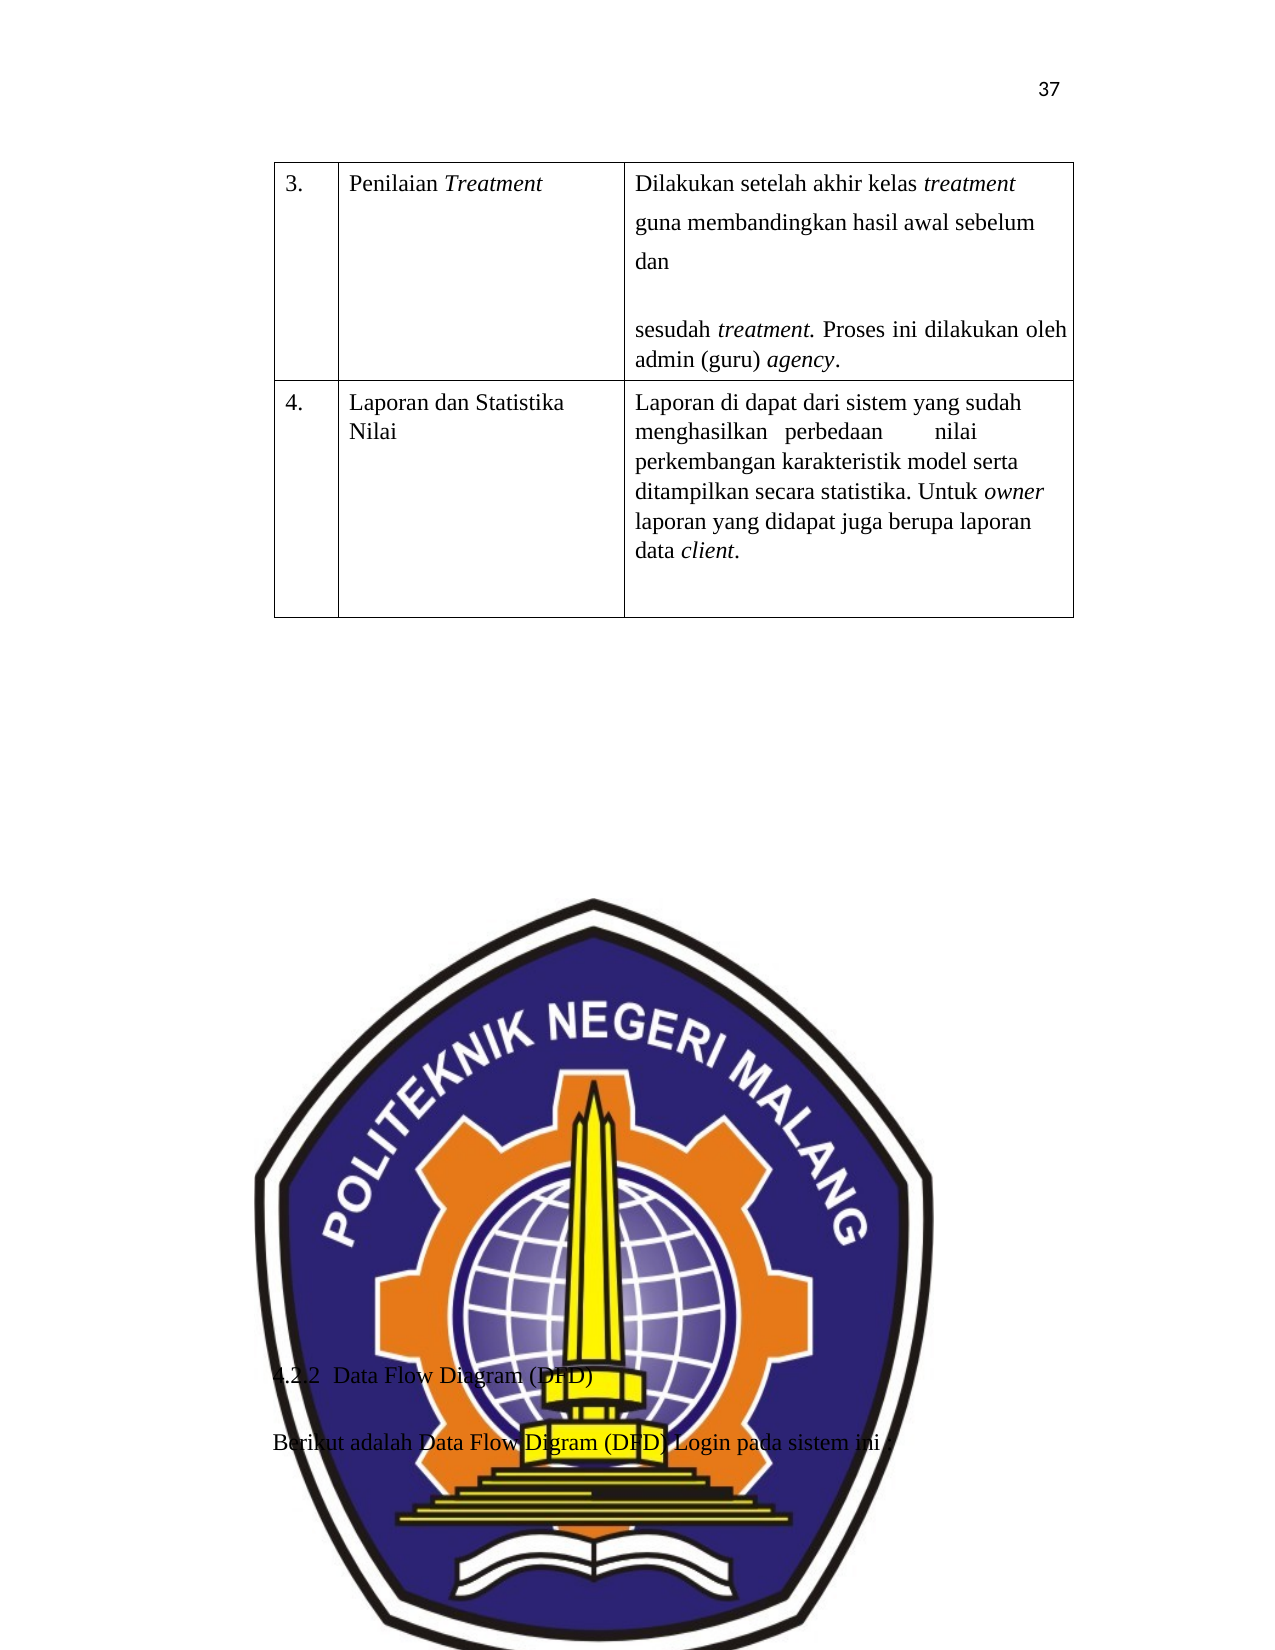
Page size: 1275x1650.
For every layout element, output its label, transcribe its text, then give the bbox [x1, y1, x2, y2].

table_header 3. [275, 163, 338, 380]
table_header Penilaian Treatment [339, 163, 624, 380]
table_cell Laporan dan Statistika Nilai [339, 381, 624, 617]
table_cell Laporan di dapat dari sistem yang sudah menghasilkan perbedaan nilai perkembangan karakteristik model serta ditampilkan secara statistika. Untuk owner laporan yang didapat juga berupa laporan data client. [625, 381, 1073, 617]
table_cell 4. [275, 381, 338, 617]
table_header Dilakukan setelah akhir kelas treatment guna membandingkan hasil awal sebelum dan sesudah treatment. Proses ini dilakukan oleh admin (guru) agency. [625, 163, 1073, 380]
picture [254, 898, 934, 1650]
